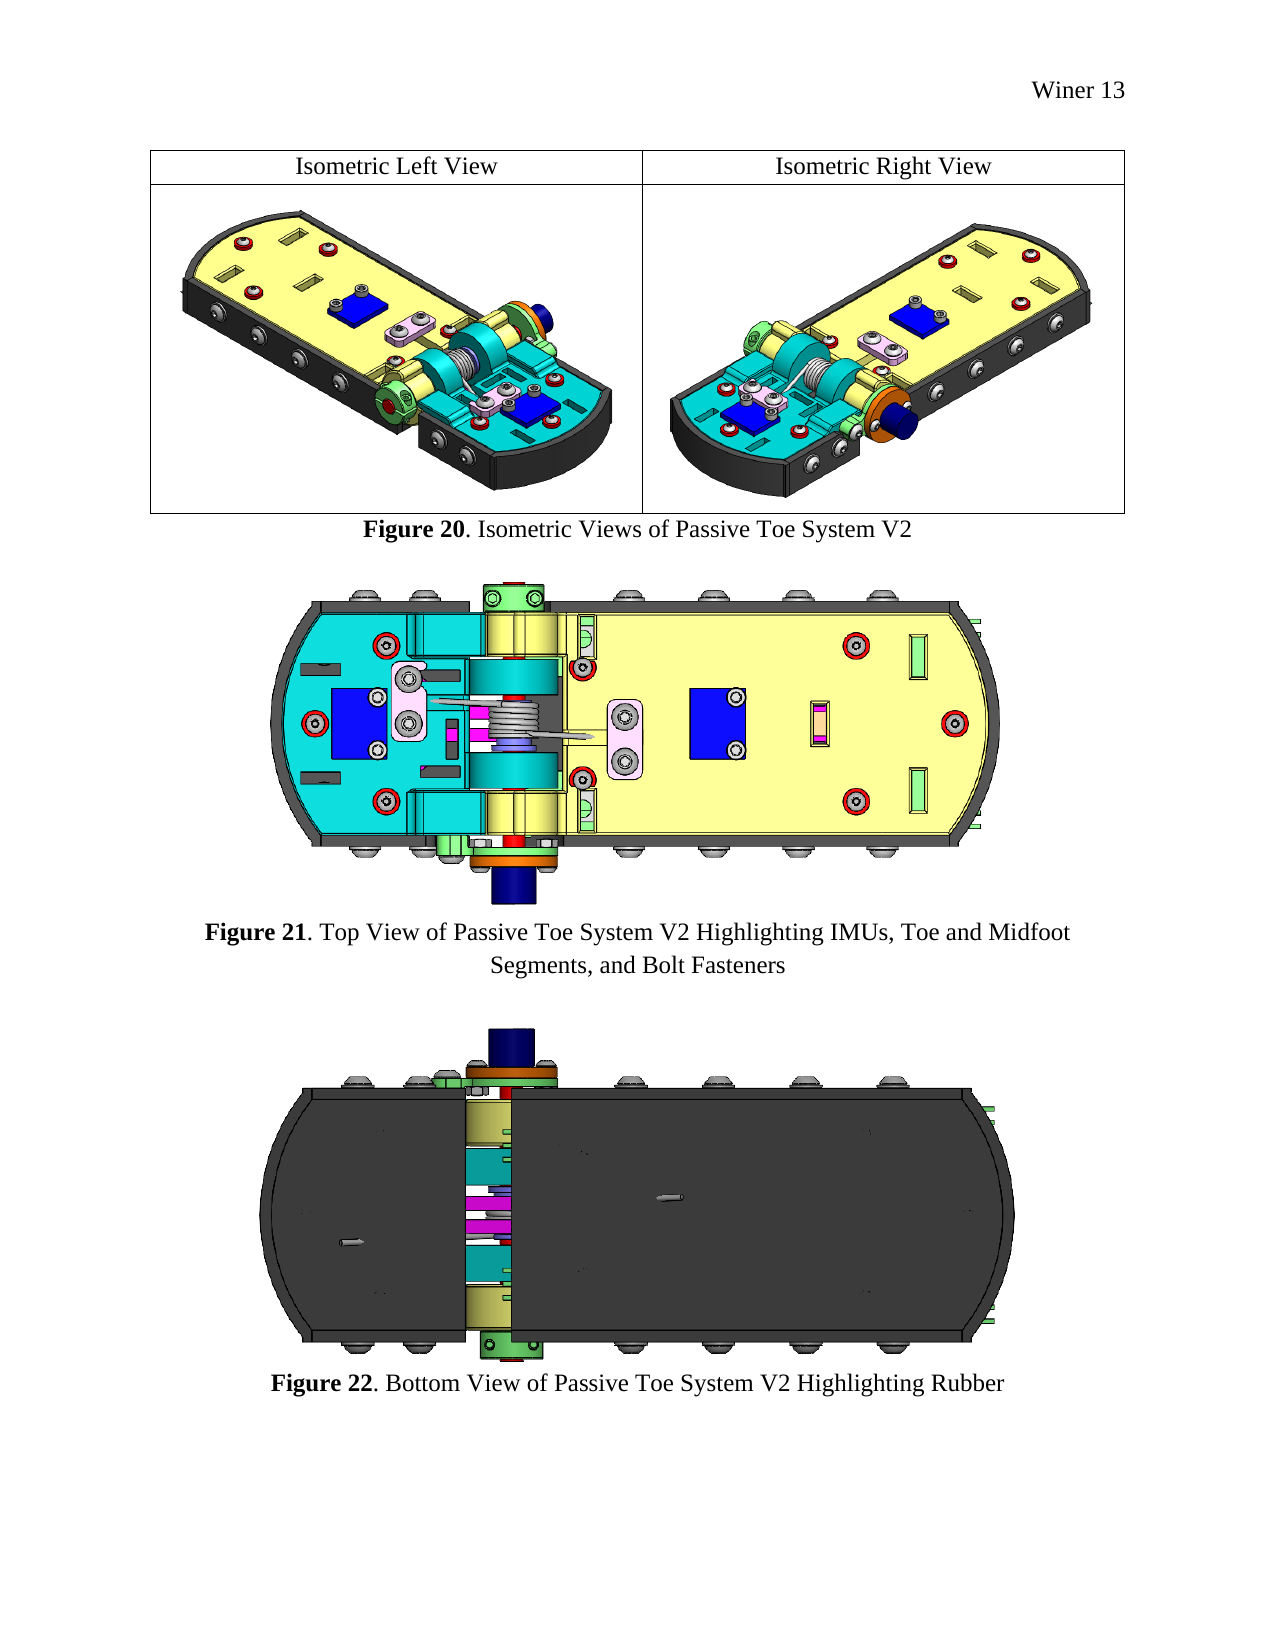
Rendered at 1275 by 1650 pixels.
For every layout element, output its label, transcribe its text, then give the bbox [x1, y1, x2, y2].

table_cell [151, 185, 642, 513]
picture [257, 546, 1018, 913]
table_cell [643, 185, 1124, 513]
table_header Isometric Left View [151, 151, 642, 184]
table_header Isometric Right View [643, 151, 1124, 184]
picture [161, 185, 632, 498]
text Figure 21. Top View of Passive Toe System V2 Highlighting IMUs, Toe and Midfoot Segments, and Bolt Fasteners [150, 917, 1125, 979]
text Figure 22. Bottom View of Passive Toe System V2 Highlighting Rubber [150, 1368, 1125, 1397]
picture [259, 1016, 1016, 1364]
picture [664, 185, 1102, 509]
text Figure 20. Isometric Views of Passive Toe System V2 [150, 514, 1125, 542]
